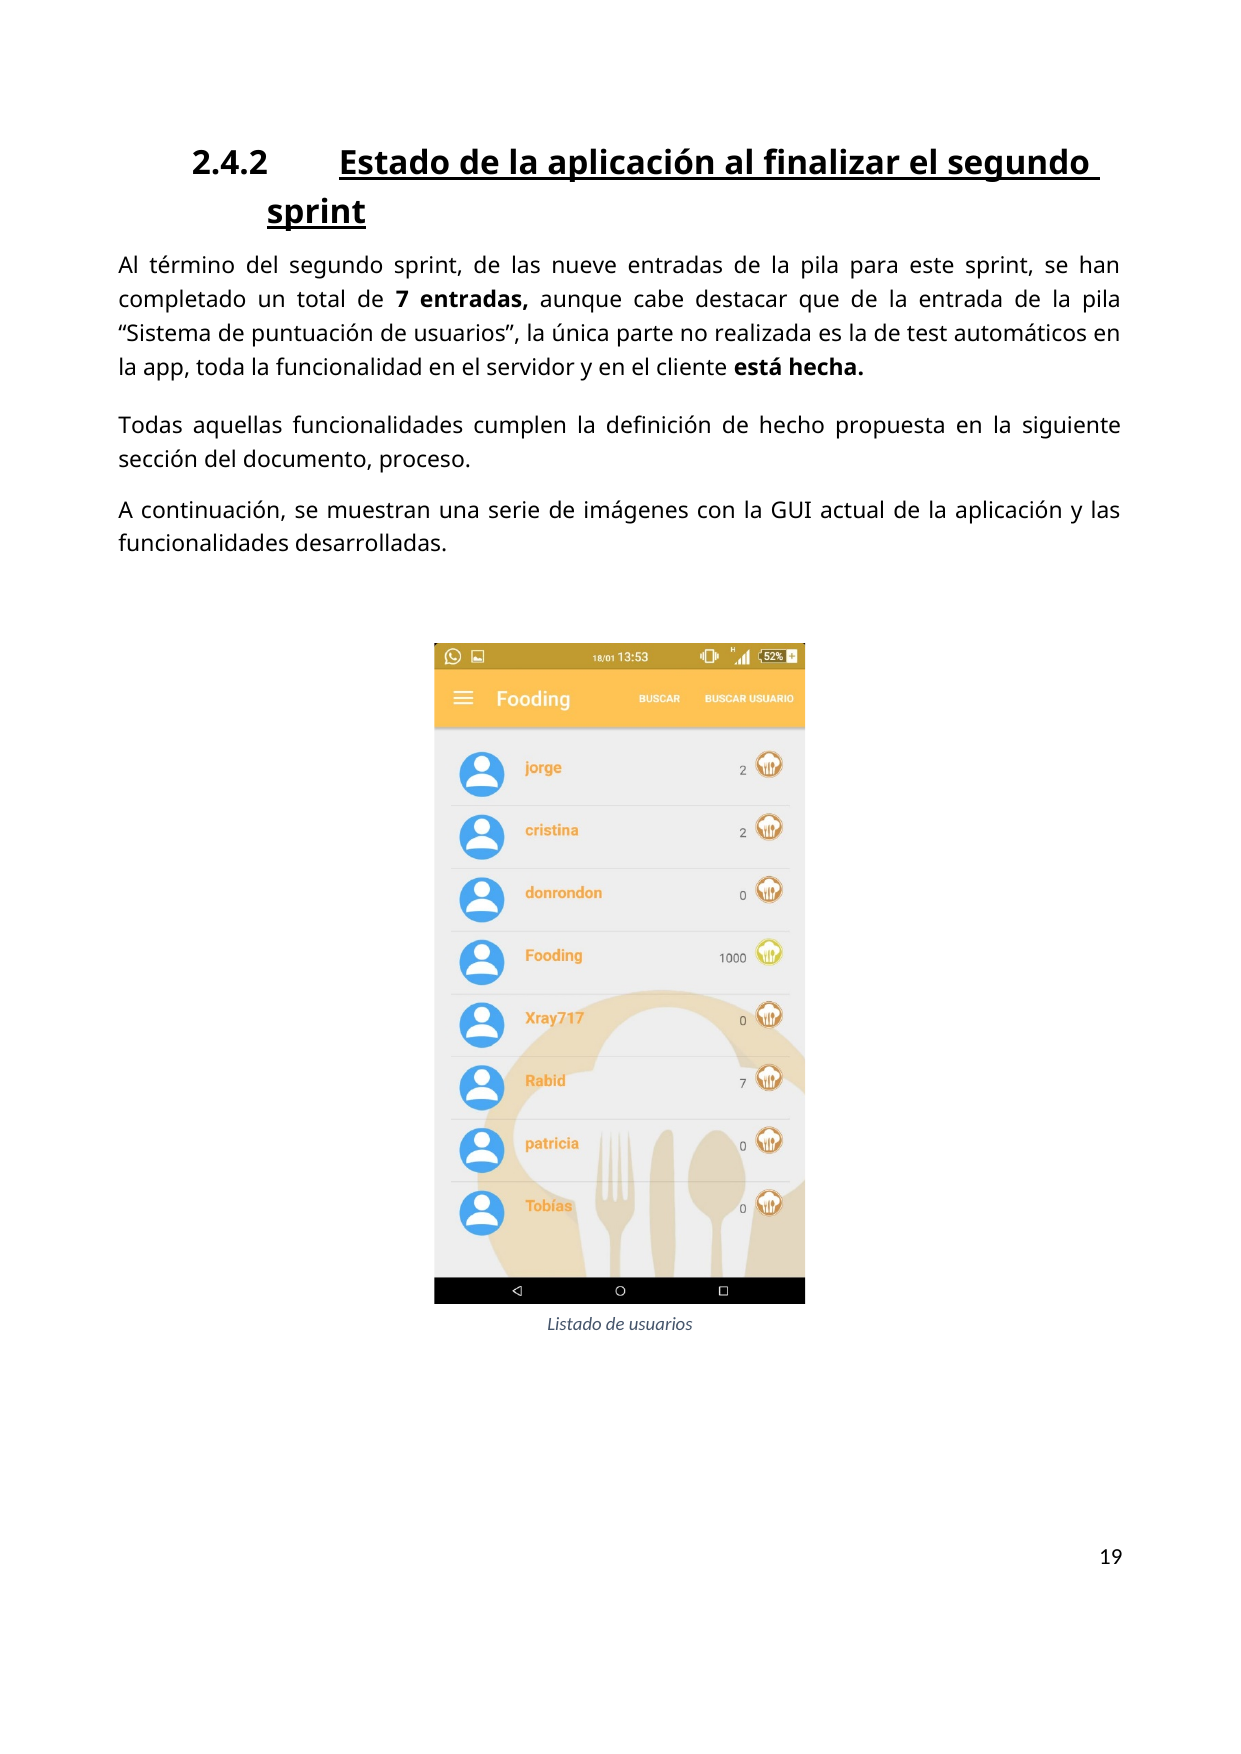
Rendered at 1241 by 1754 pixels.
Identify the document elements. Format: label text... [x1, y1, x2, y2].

text Todas aquellas funcionalidades cumplen la definición de hecho propuesta en la siguiente sección del documento, proceso. [118, 409, 1122, 474]
text A continuación, se muestran una serie de imágenes con la GUI actual de la aplicación y las funcionalidades desarrolladas. [118, 493, 1122, 558]
picture [434, 643, 805, 1304]
subtitle Estado de la aplicación al finalizar el segundo sprint [192, 139, 1122, 233]
text Al término del segundo sprint, de las nueve entradas de la pila para este sprint, se han completado un total de 7 entradas, aunque cabe destacar que de la entrada de la pila “Sistema de puntuación de usuarios”, la única parte no realizada es la de test automáticos en la app, toda la funcionalidad en el servidor y en el cliente está hecha. [118, 249, 1122, 382]
